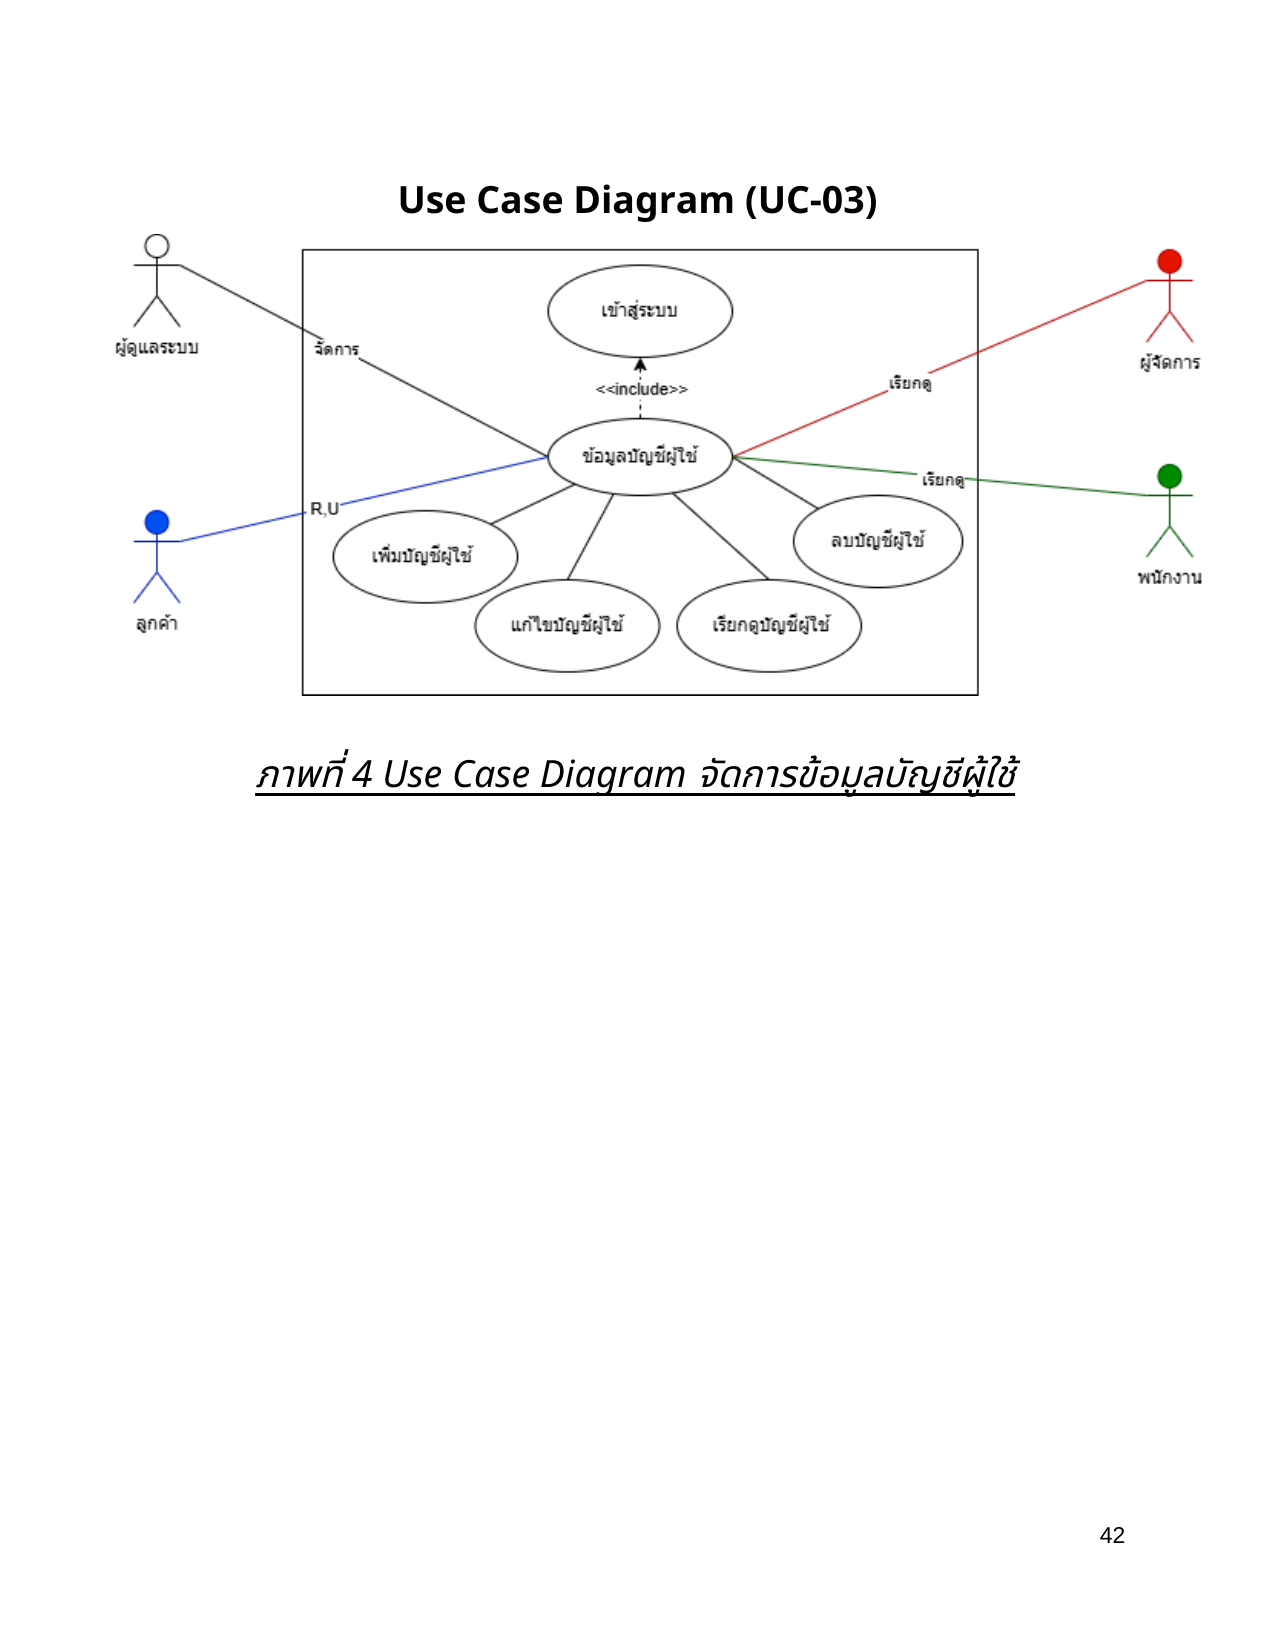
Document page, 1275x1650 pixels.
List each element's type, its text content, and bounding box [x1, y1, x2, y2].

picture [115, 234, 1203, 696]
text Use Case Diagram (UC-03) [150, 173, 1125, 224]
text ภาพที่ 4 Use Case Diagram จัดการข้อมูลบัญชีผู้ใช้ [150, 747, 1125, 804]
